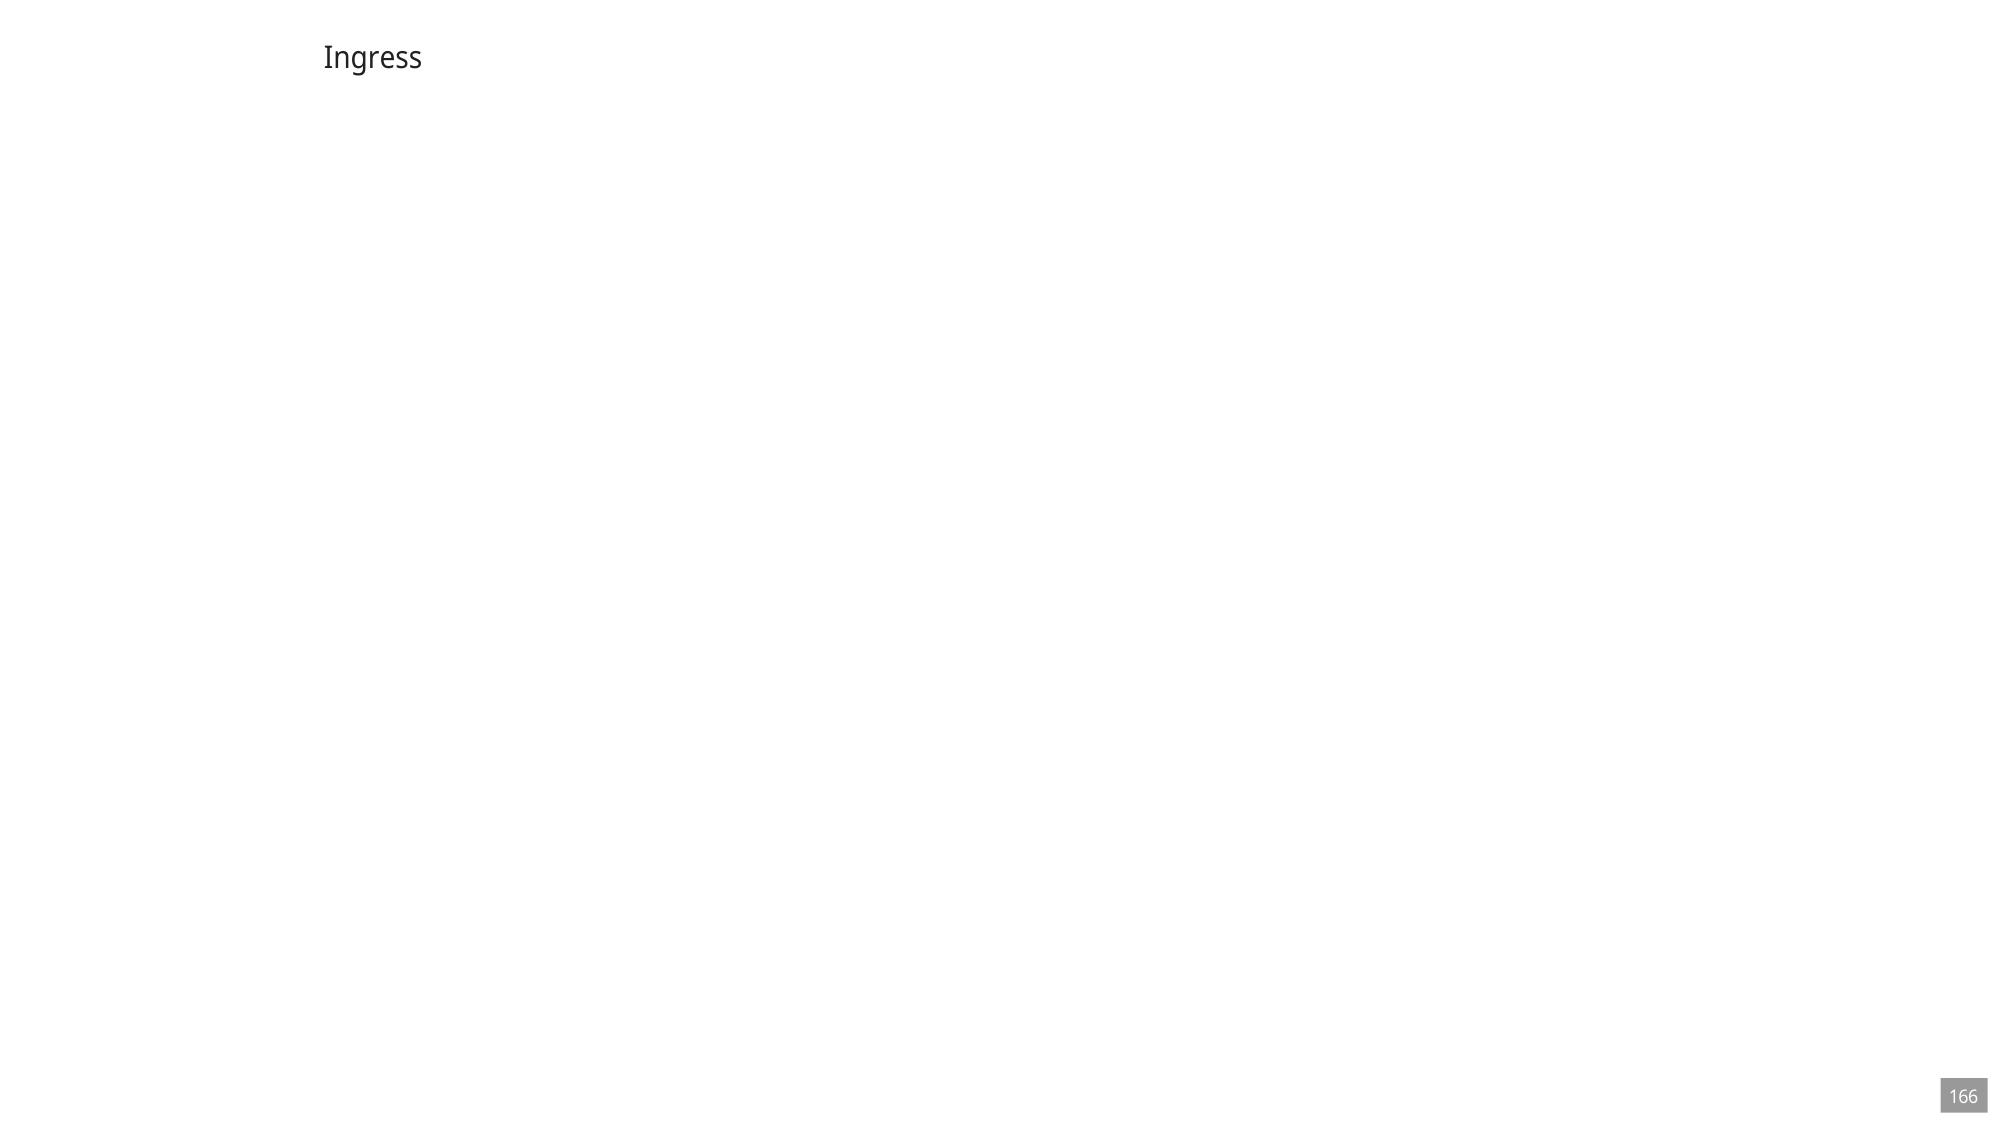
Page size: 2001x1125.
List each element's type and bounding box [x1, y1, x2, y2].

text [323, 35, 1838, 78]
